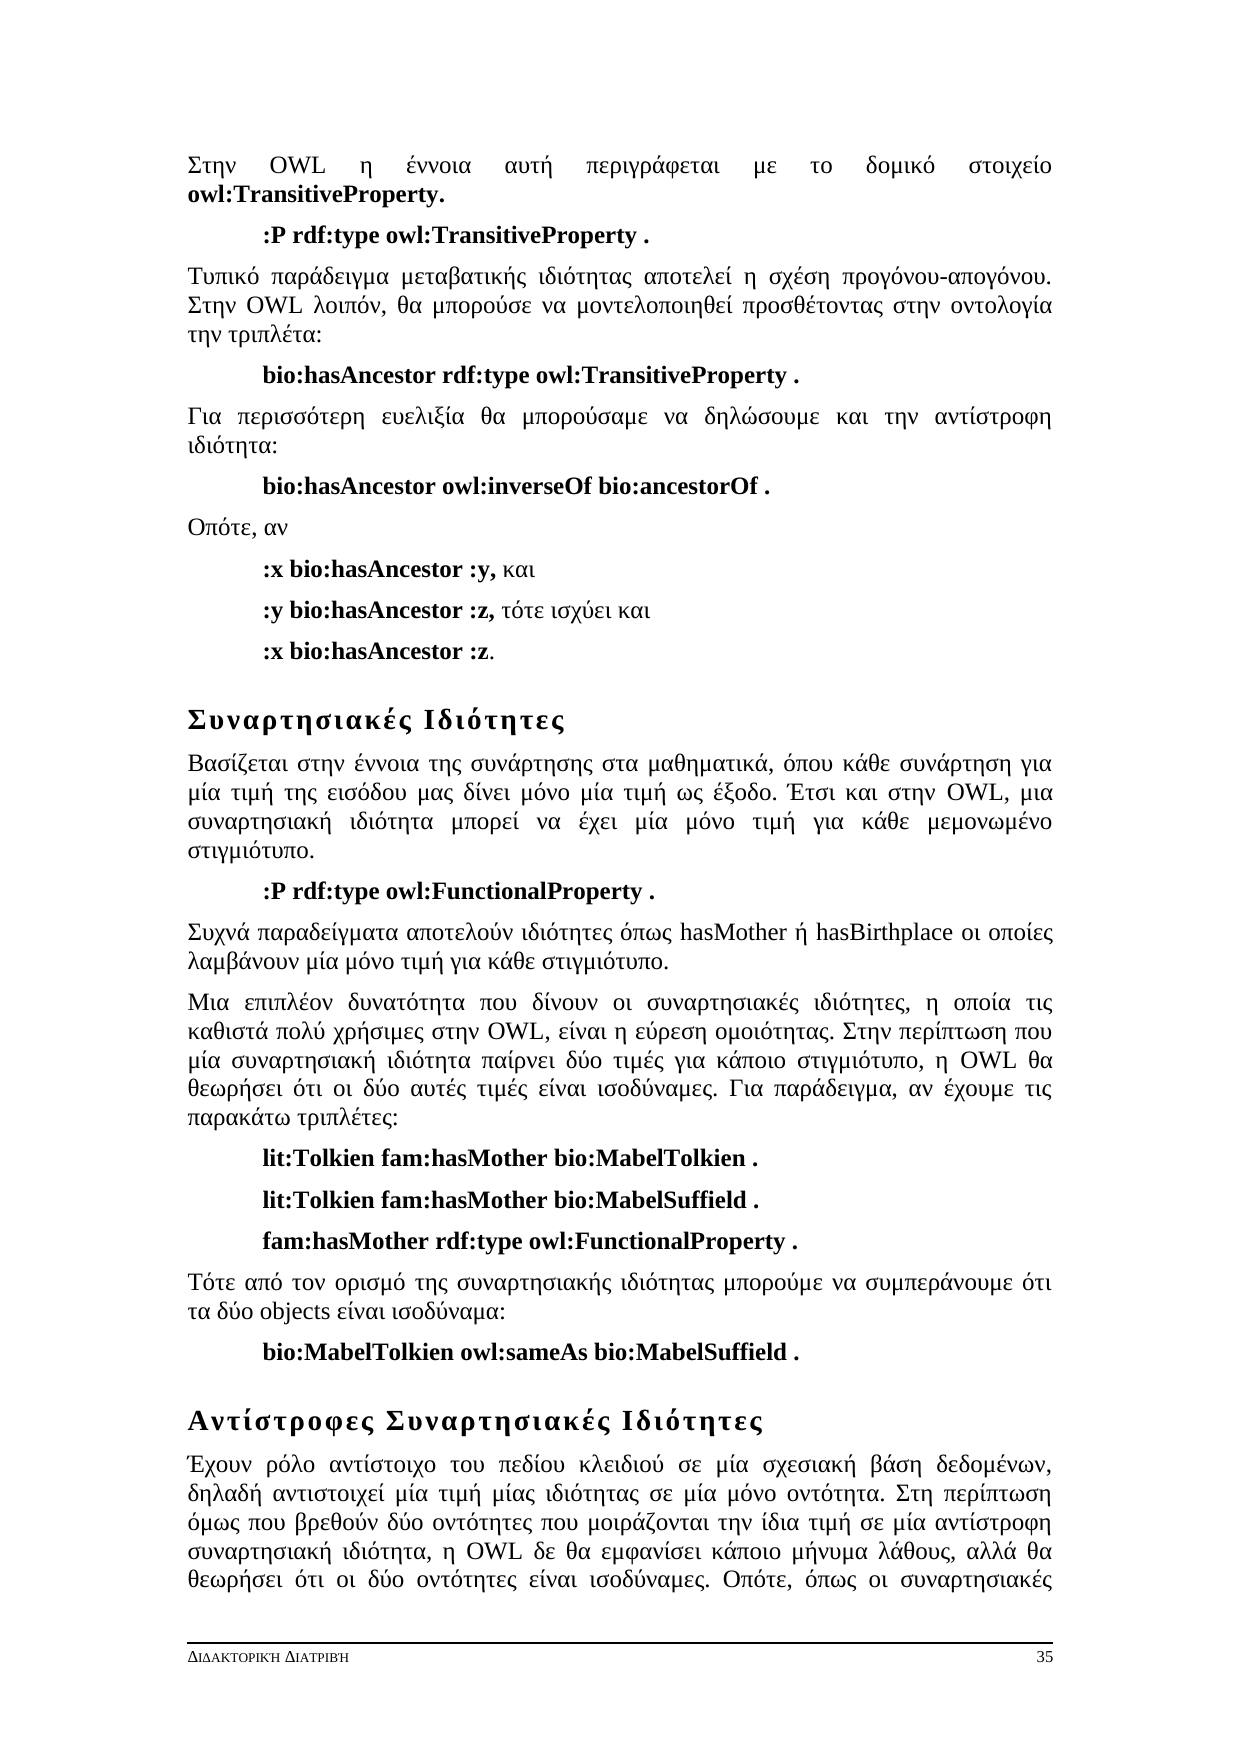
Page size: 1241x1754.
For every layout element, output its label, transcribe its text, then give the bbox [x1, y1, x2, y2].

text Τότε από τον ορισμό της συναρτησιακής ιδιότητας μπορούμε να συμπεράνουμε ότι τα δύο objects είναι ισοδύναμα: [187, 1267, 1053, 1325]
text :x bio:hasAncestor :z. [262, 636, 1053, 665]
text lit:Tolkien fam:hasMother bio:MabelTolkien . [262, 1143, 1053, 1172]
text fam:hasMother rdf:type owl:FunctionalProperty . [262, 1226, 1053, 1255]
text Μια επιπλέον δυνατότητα που δίνουν οι συναρτησιακές ιδιότητες, η οποία τις καθιστά πολύ χρήσιμες στην OWL, είναι η εύρεση ομοιότητας. Στην περίπτωση που μία συναρτησιακή ιδιότητα παίρνει δύο τιμές για κάποιο στιγμιότυπο, η OWL θα θεωρήσει ότι οι δύο αυτές τιμές είναι ισοδύναμες. Για παράδειγμα, αν έχουμε τις παρακάτω τριπλέτες: [187, 987, 1053, 1131]
text Οπότε, αν [187, 512, 1053, 541]
text :y bio:hasAncestor :z, τότε ισχύει και [262, 595, 1053, 624]
subtitle Αντίστροφες Συναρτησιακές Ιδιότητες [187, 1403, 1053, 1437]
text lit:Tolkien fam:hasMother bio:MabelSuffield . [262, 1185, 1053, 1213]
text :x bio:hasAncestor :y, και [262, 554, 1053, 582]
text :P rdf:type owl:TransitiveProperty . [187, 220, 1053, 249]
text Για περισσότερη ευελιξία θα μπορούσαμε να δηλώσουμε και την αντίστροφη ιδιότητα: [187, 401, 1053, 459]
text Τυπικό παράδειγμα μεταβατικής ιδιότητας αποτελεί η σχέση προγόνου-απογόνου. Στην OWL λοιπόν, θα μπορούσε να μοντελοποιηθεί προσθέτοντας στην οντολογία την τριπλέτα: [187, 261, 1053, 347]
text :P rdf:type owl:FunctionalProperty . [187, 876, 1053, 905]
text Στην OWL η έννοια αυτή περιγράφεται με το δομικό στοιχείο owl:TransitiveProperty. [187, 150, 1053, 207]
text bio:hasAncestor owl:inverseOf bio:ancestorOf . [187, 471, 1053, 500]
text bio:hasAncestor rdf:type owl:TransitiveProperty . [187, 360, 1053, 389]
text Συχνά παραδείγματα αποτελούν ιδιότητες όπως hasMother ή hasBirthplace οι οποίες λαμβάνουν μία μόνο τιμή για κάθε στιγμιότυπο. [187, 917, 1053, 975]
text Βασίζεται στην έννοια της συνάρτησης στα μαθηματικά, όπου κάθε συνάρτηση για μία τιμή της εισόδου μας δίνει μόνο μία τιμή ως έξοδο. Έτσι και στην OWL, μια συναρτησιακή ιδιότητα μπορεί να έχει μία μόνο τιμή για κάθε μεμονωμένο στιγμιότυπο. [187, 748, 1053, 863]
subtitle Συναρτησιακές Ιδιότητες [187, 702, 1053, 736]
text bio:MabelTolkien owl:sameAs bio:MabelSuffield . [187, 1337, 1053, 1366]
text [187, 1449, 1053, 1593]
